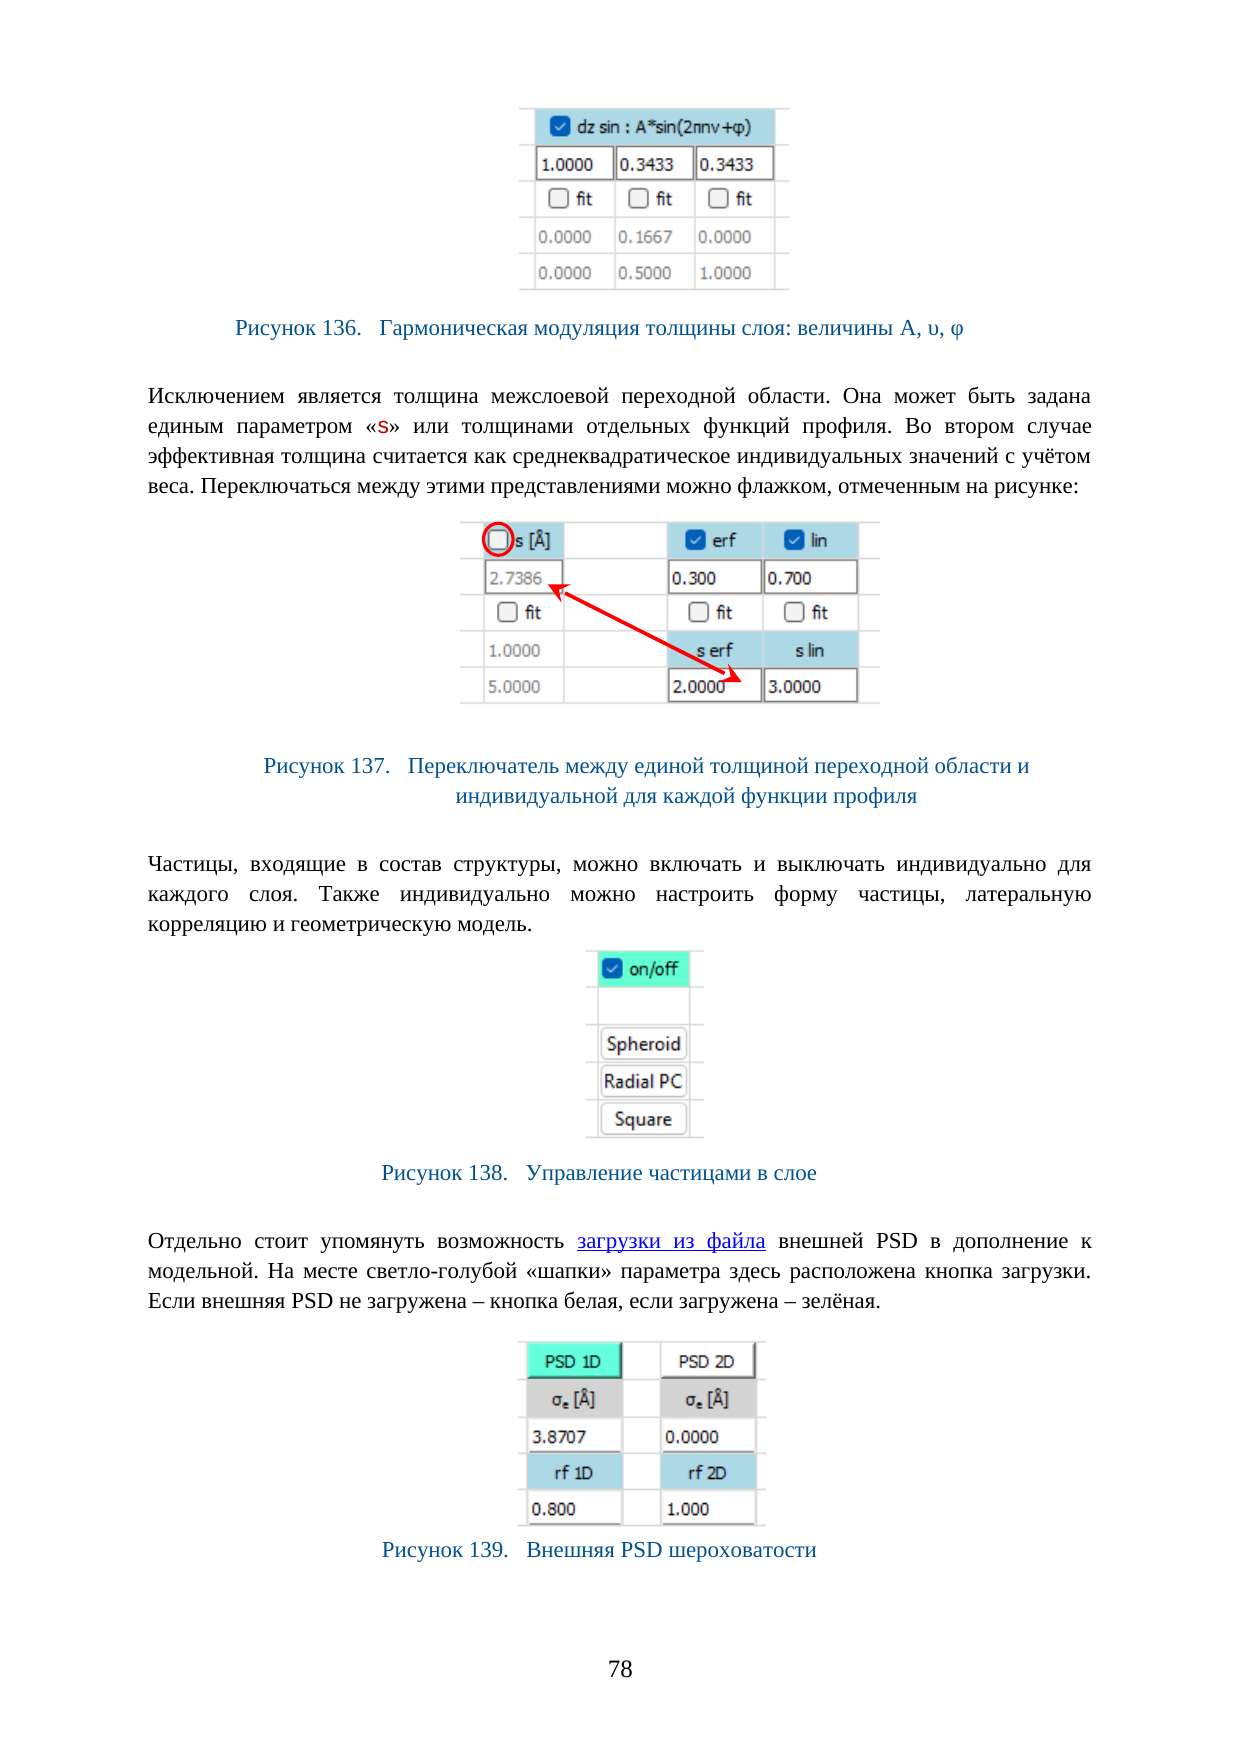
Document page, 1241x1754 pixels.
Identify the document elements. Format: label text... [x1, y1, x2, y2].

picture [519, 91, 790, 303]
picture [585, 938, 705, 1151]
list Гармоническая модуляция толщины слоя: величины A, υ, φ [178, 133, 1093, 341]
picture [517, 1332, 767, 1536]
list Внешняя PSD шероховатости [178, 1355, 1093, 1562]
text Исключением является толщина межслоевой переходной области. Она может быть задана единым параметром «s» или толщинами отдельных функций профиля. Во втором случае эффективная толщина считается как среднеквадратическое индивидуальных значений с учётом веса. Переключаться между этими представлениями можно флажком, отмеченным на рисунке: [148, 382, 1093, 499]
text Частицы, входящие в состав структуры, можно включать и выключать индивидуально для каждого слоя. Также индивидуально можно настроить форму частицы, латеральную корреляцию и геометрическую модель. [148, 850, 1093, 936]
text Отдельно стоит упомянуть возможность загрузки из файла внешней PSD в дополнение к модельной. На месте светло-голубой «шапки» параметра здесь расположена кнопка загрузки. Если внешняя PSD не загружена – кнопка белая, если загружена – зелёная. [148, 1227, 1093, 1313]
list Управление частицами в слое [178, 978, 1093, 1185]
picture [460, 500, 880, 723]
